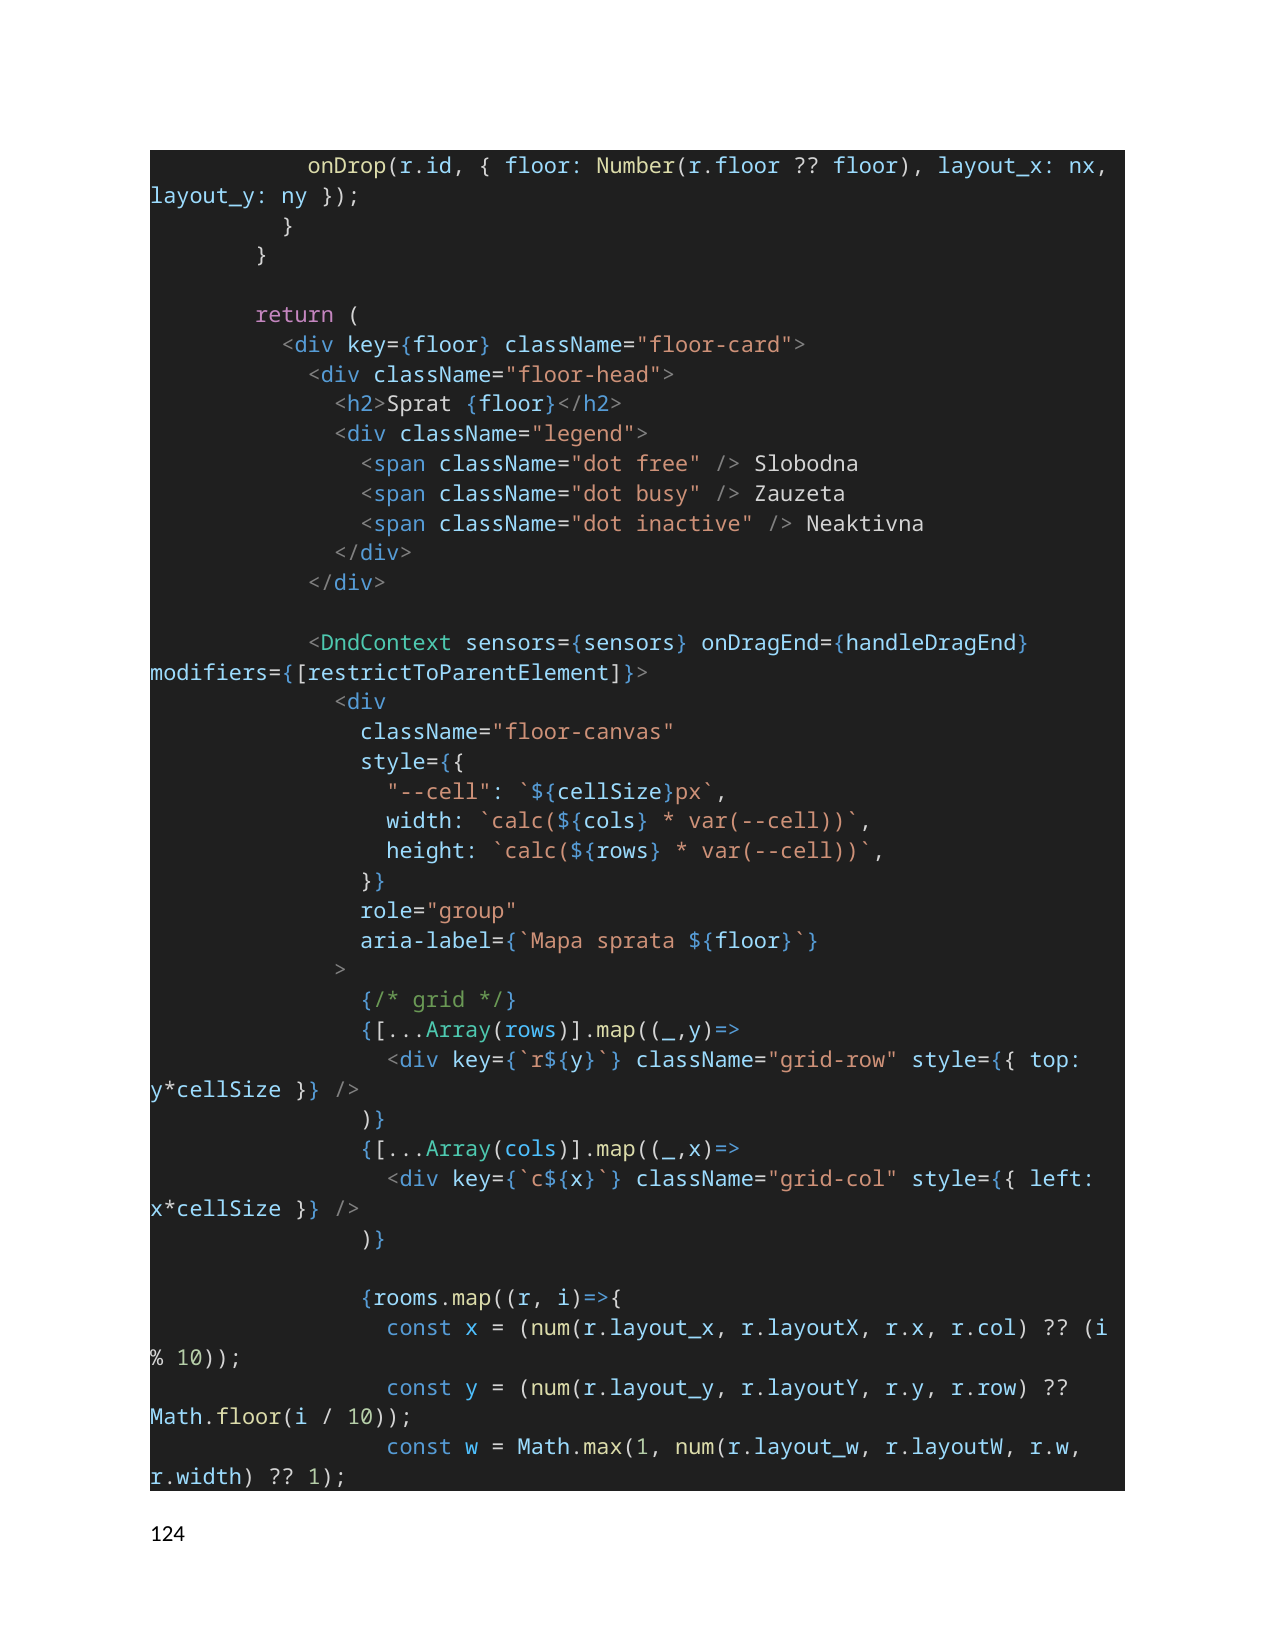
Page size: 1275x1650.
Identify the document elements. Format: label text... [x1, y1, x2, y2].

text <h2>Sprat {floor}</h2> [150, 388, 1125, 418]
text <div key={floor} className="floor-card"> [150, 329, 1125, 358]
text } [150, 239, 1125, 269]
text role="group" [150, 895, 1125, 924]
text <DndContext sensors={sensors} onDragEnd={handleDragEnd} modifiers={[restrictToParentElement]}> [150, 627, 1125, 686]
text )} [150, 1103, 1125, 1133]
text onDrop(r.id, { floor: Number(r.floor ?? floor), layout_x: nx, layout_y: ny }); [150, 150, 1125, 209]
text > [150, 954, 1125, 984]
text </div> [150, 537, 1125, 567]
text <span className="dot inactive" /> Neaktivna [150, 507, 1125, 537]
text const y = (num(r.layout_y, r.layoutY, r.y, r.row) ?? Math.floor(i / 10)); [150, 1371, 1125, 1431]
text return ( [150, 299, 1125, 329]
text </div> [150, 567, 1125, 597]
text <div className="legend"> [150, 418, 1125, 448]
text const x = (num(r.layout_x, r.layoutX, r.x, r.col) ?? (i % 10)); [150, 1312, 1125, 1371]
text <div key={`r${y}`} className="grid-row" style={{ top: y*cellSize }} /> [150, 1044, 1125, 1103]
text <div key={`c${x}`} className="grid-col" style={{ left: x*cellSize }} /> [150, 1163, 1125, 1222]
text <div [150, 686, 1125, 716]
text className="floor-canvas" [150, 716, 1125, 746]
text }} [150, 865, 1125, 895]
text const w = Math.max(1, num(r.layout_w, r.layoutW, r.w, r.width) ?? 1); [150, 1431, 1125, 1491]
text <div className="floor-head"> [150, 358, 1125, 388]
text {[...Array(rows)].map((_,y)=> [150, 1014, 1125, 1044]
text } [150, 209, 1125, 239]
text style={{ [150, 746, 1125, 776]
text <span className="dot free" /> Slobodna [150, 448, 1125, 478]
text {/* grid */} [150, 984, 1125, 1014]
text <span className="dot busy" /> Zauzeta [150, 478, 1125, 507]
text {rooms.map((r, i)=>{ [150, 1282, 1125, 1312]
text {[...Array(cols)].map((_,x)=> [150, 1133, 1125, 1163]
text "--cell": `${cellSize}px`, [150, 776, 1125, 805]
text height: `calc(${rows} * var(--cell))`, [150, 835, 1125, 865]
text aria-label={`Mapa sprata ${floor}`} [150, 924, 1125, 954]
text width: `calc(${cols} * var(--cell))`, [150, 805, 1125, 835]
text )} [150, 1222, 1125, 1252]
